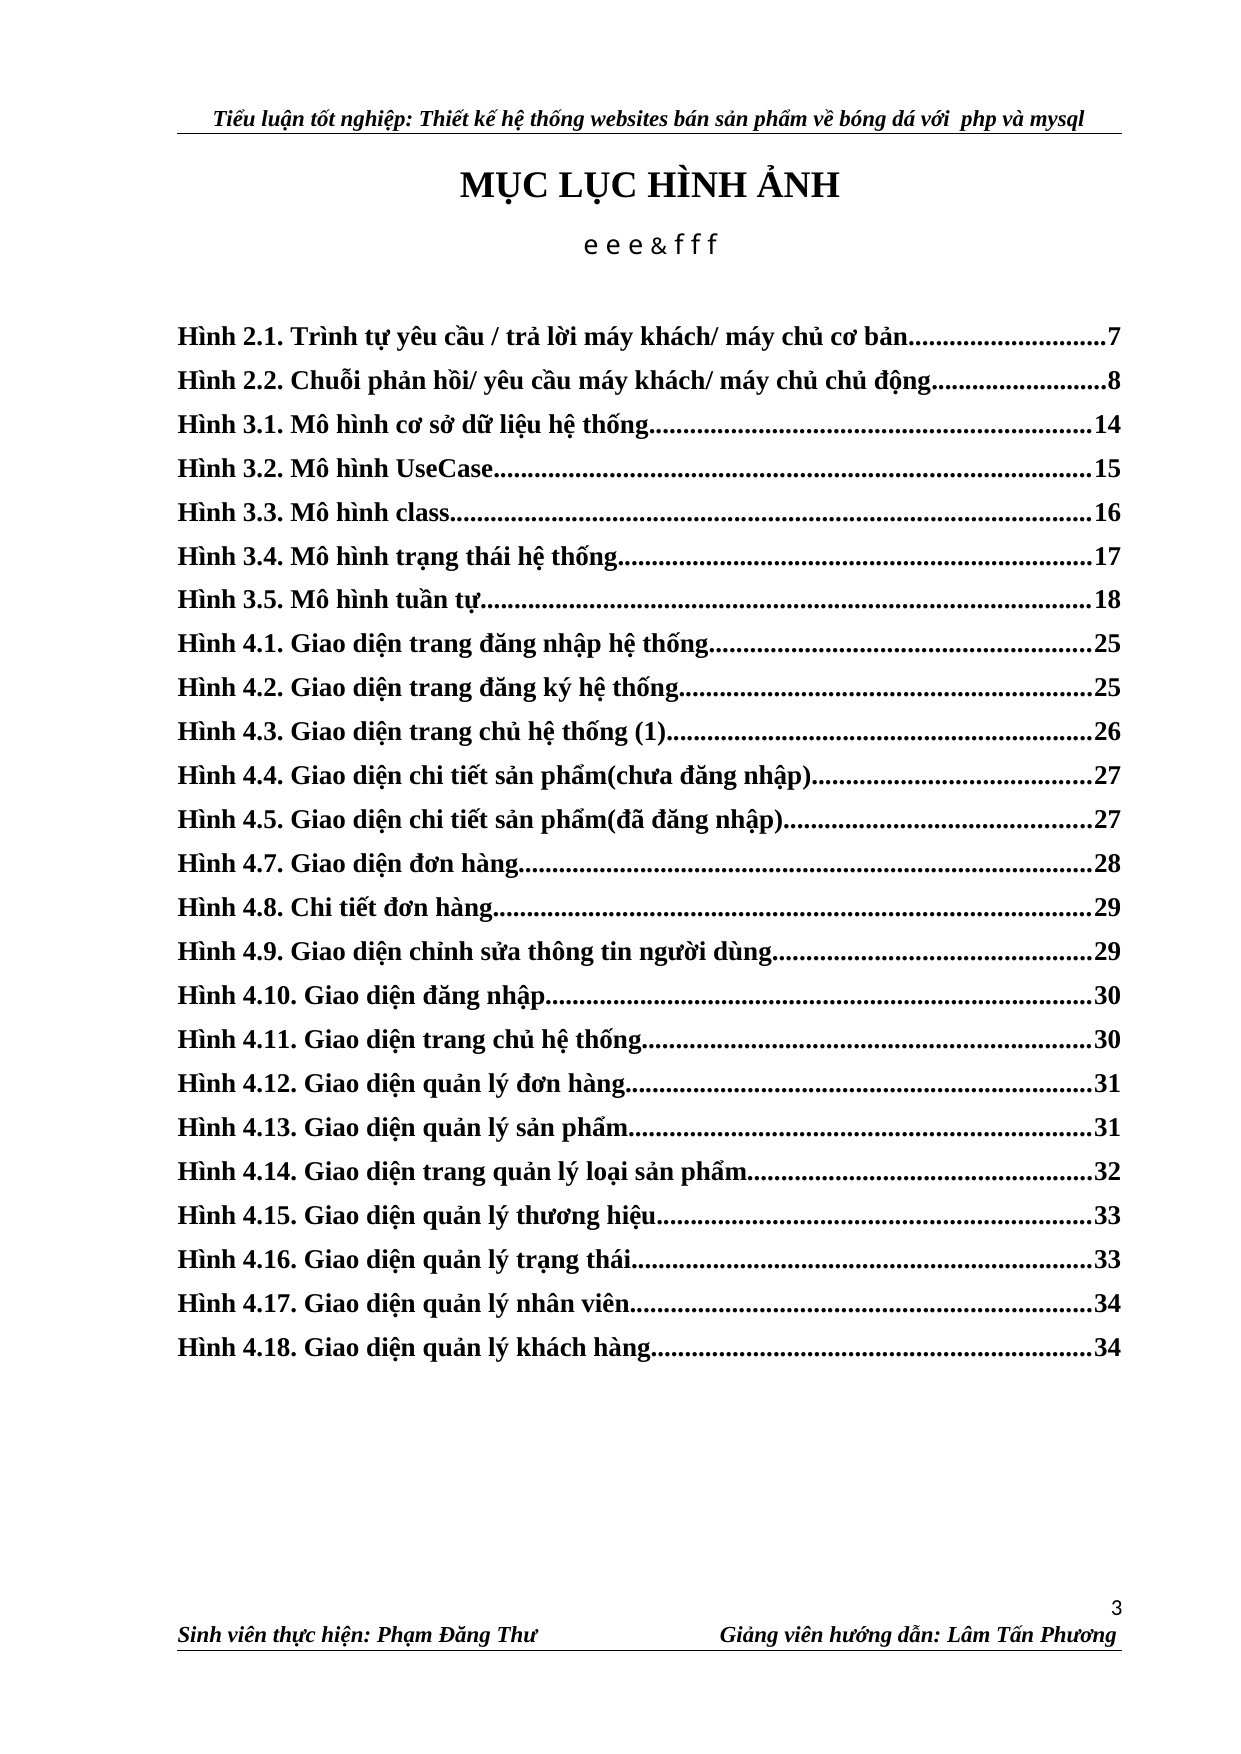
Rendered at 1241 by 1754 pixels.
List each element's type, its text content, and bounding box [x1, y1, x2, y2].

text MỤC LỤC HÌNH ẢNH [177, 162, 1122, 206]
text Hình 4.17. Giao diện quản lý nhân viên 34 [177, 1287, 1122, 1318]
text Hình 3.4. Mô hình trạng thái hệ thống 17 [177, 540, 1122, 571]
text Hình 4.2. Giao diện trang đăng ký hệ thống 25 [177, 672, 1122, 703]
text Hình 3.1. Mô hình cơ sở dữ liệu hệ thống 14 [177, 408, 1122, 439]
text Hình 4.8. Chi tiết đơn hàng 29 [177, 891, 1122, 922]
text e e e & f f f [177, 226, 1122, 263]
text Hình 4.18. Giao diện quản lý khách hàng 34 [177, 1331, 1122, 1362]
text Hình 4.15. Giao diện quản lý thương hiệu 33 [177, 1199, 1122, 1230]
text Hình 4.12. Giao diện quản lý đơn hàng 31 [177, 1067, 1122, 1098]
text Hình 3.2. Mô hình UseCase 15 [177, 452, 1122, 483]
text Hình 4.10. Giao diện đăng nhập 30 [177, 979, 1122, 1010]
text Hình 3.3. Mô hình class 16 [177, 496, 1122, 527]
text Hình 2.1. Trình tự yêu cầu / trả lời máy khách/ máy chủ cơ bản 7 [177, 320, 1122, 351]
text Hình 4.11. Giao diện trang chủ hệ thống 30 [177, 1023, 1122, 1054]
text Hình 3.5. Mô hình tuần tự 18 [177, 584, 1122, 615]
text Hình 4.16. Giao diện quản lý trạng thái 33 [177, 1243, 1122, 1274]
text Hình 4.5. Giao diện chi tiết sản phẩm(đã đăng nhập) 27 [177, 803, 1122, 834]
text Hình 4.14. Giao diện trang quản lý loại sản phẩm 32 [177, 1155, 1122, 1186]
text Hình 4.7. Giao diện đơn hàng 28 [177, 847, 1122, 878]
text Hình 4.1. Giao diện trang đăng nhập hệ thống 25 [177, 628, 1122, 659]
text Hình 4.13. Giao diện quản lý sản phẩm 31 [177, 1111, 1122, 1142]
text Hình 4.4. Giao diện chi tiết sản phẩm(chưa đăng nhập) 27 [177, 759, 1122, 791]
text Hình 2.2. Chuỗi phản hồi/ yêu cầu máy khách/ máy chủ chủ động 8 [177, 364, 1122, 395]
text Hình 4.9. Giao diện chỉnh sửa thông tin người dùng 29 [177, 935, 1122, 966]
text Hình 4.3. Giao diện trang chủ hệ thống (1) 26 [177, 716, 1122, 747]
